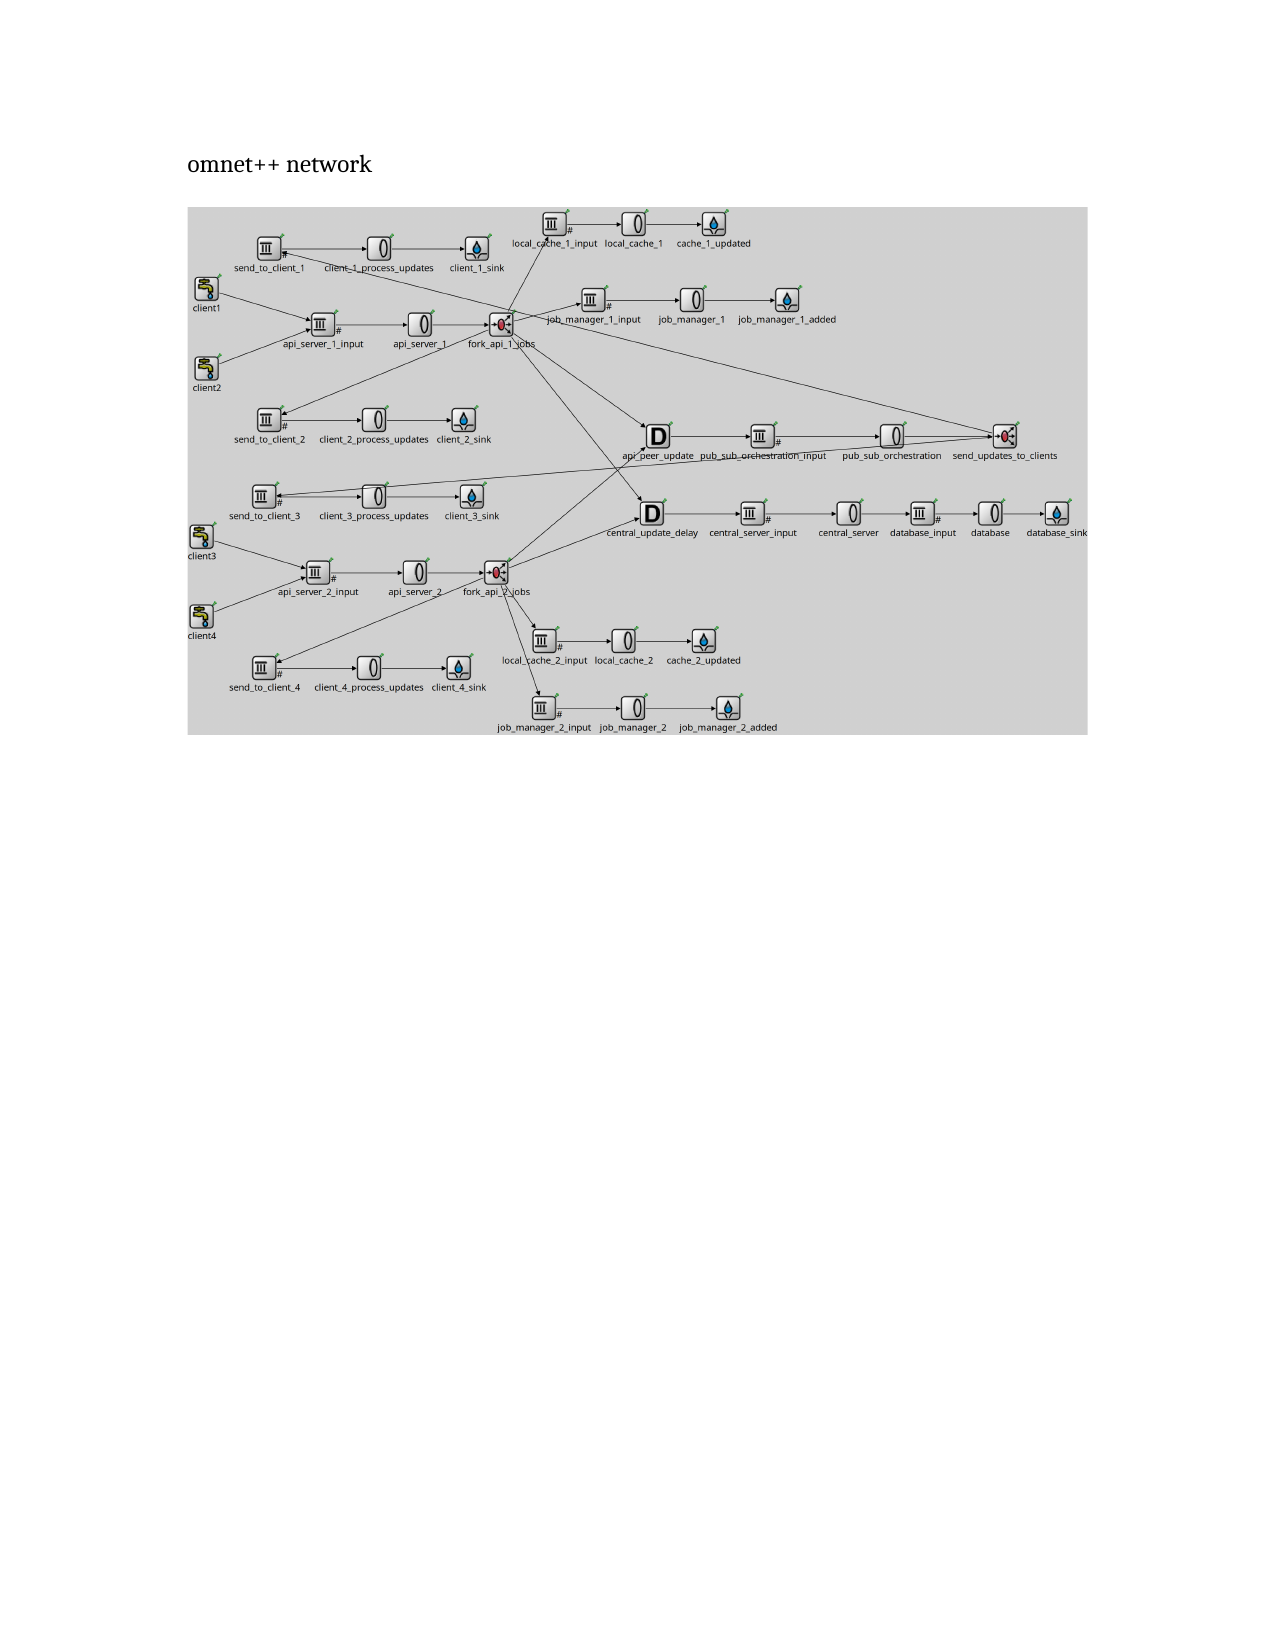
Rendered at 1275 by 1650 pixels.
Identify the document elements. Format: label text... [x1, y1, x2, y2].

text omnet++ network [187, 150, 1087, 179]
picture [187, 207, 1088, 735]
